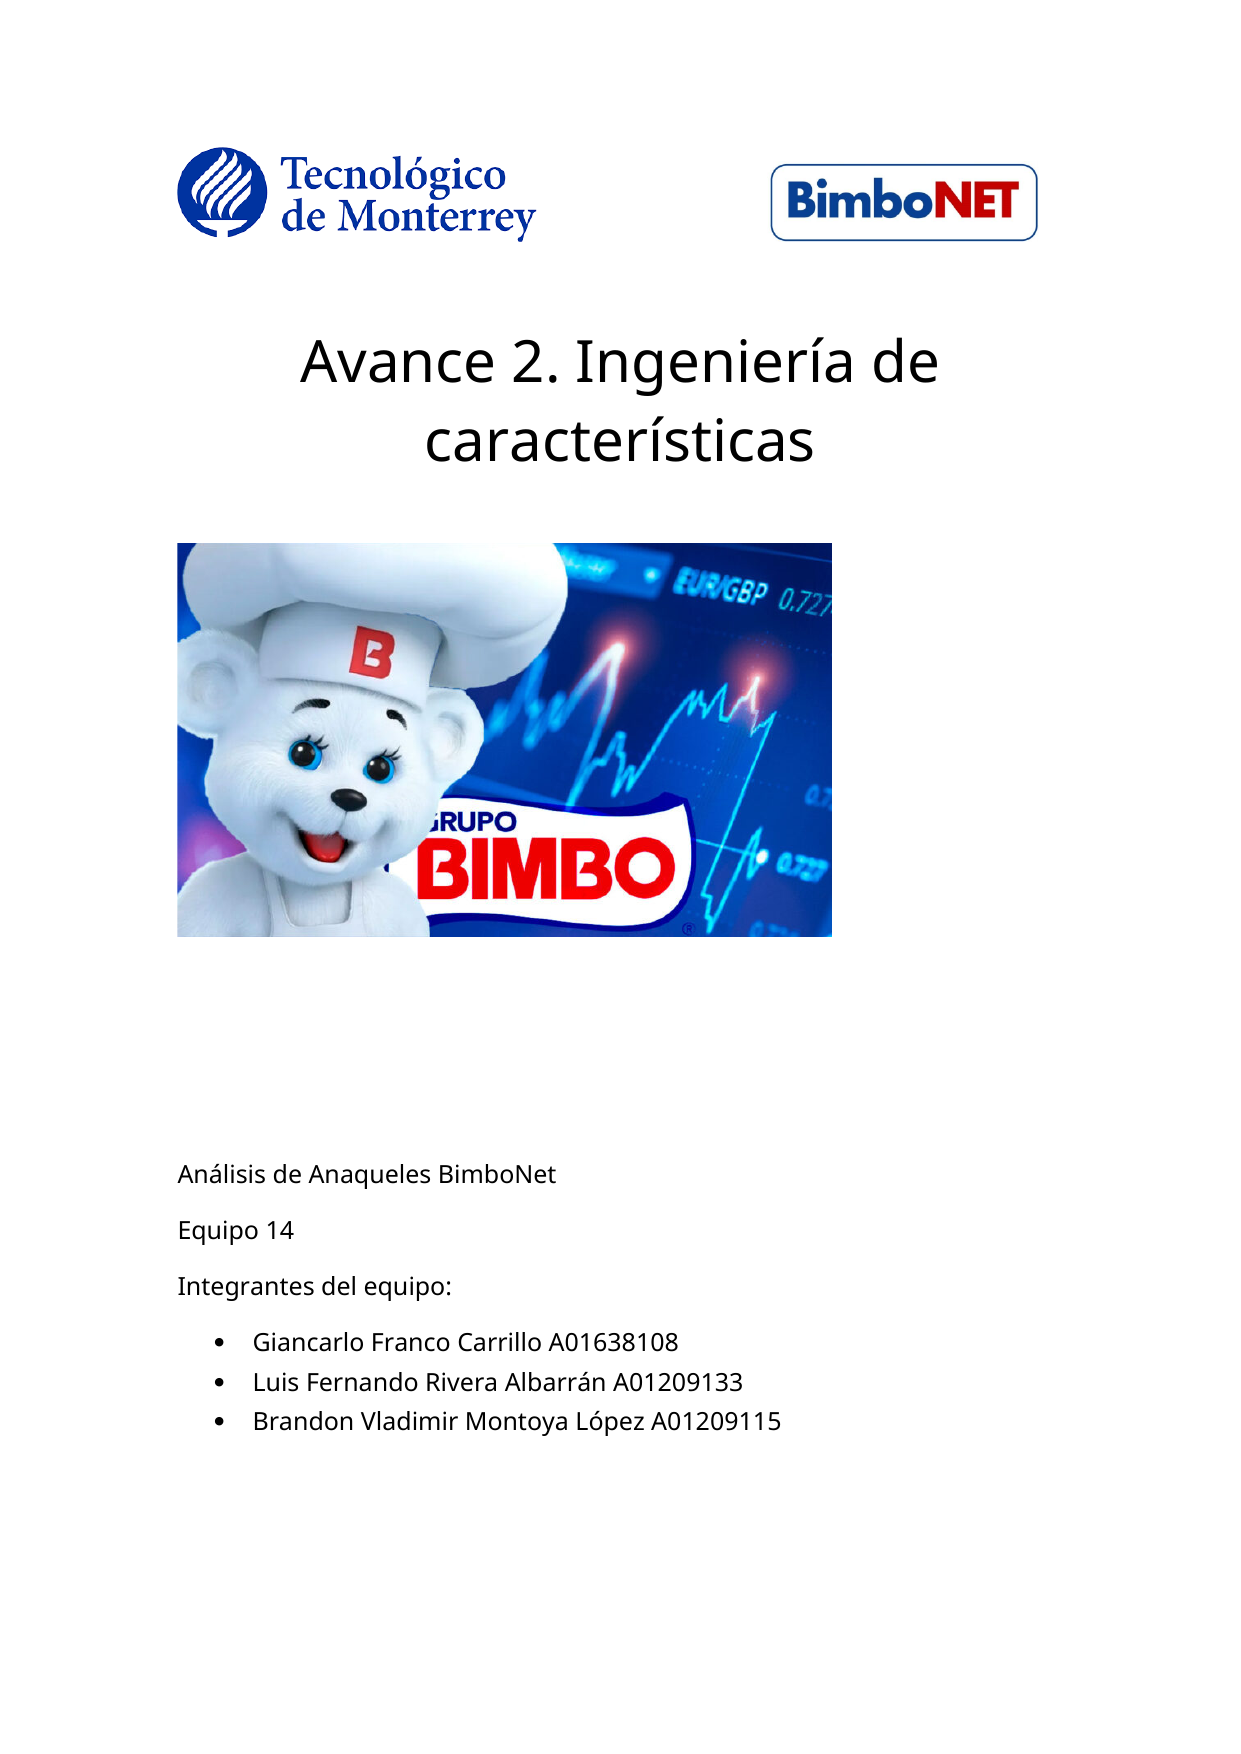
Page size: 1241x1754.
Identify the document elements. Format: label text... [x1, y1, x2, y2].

picture [177, 543, 832, 937]
picture [767, 161, 1039, 242]
text Equipo 14 [177, 1212, 1063, 1246]
picture [177, 147, 537, 242]
list Giancarlo Franco Carrillo A01638108 [215, 1325, 1063, 1359]
text Análisis de Anaqueles BimboNet [177, 1156, 1063, 1190]
list Luis Fernando Rivera Albarrán A01209133 [215, 1364, 1063, 1398]
text Integrantes del equipo: [177, 1268, 1063, 1303]
list Brandon Vladimir Montoya López A01209115 [215, 1404, 1063, 1438]
title Avance 2. Ingeniería de características [177, 319, 1063, 478]
